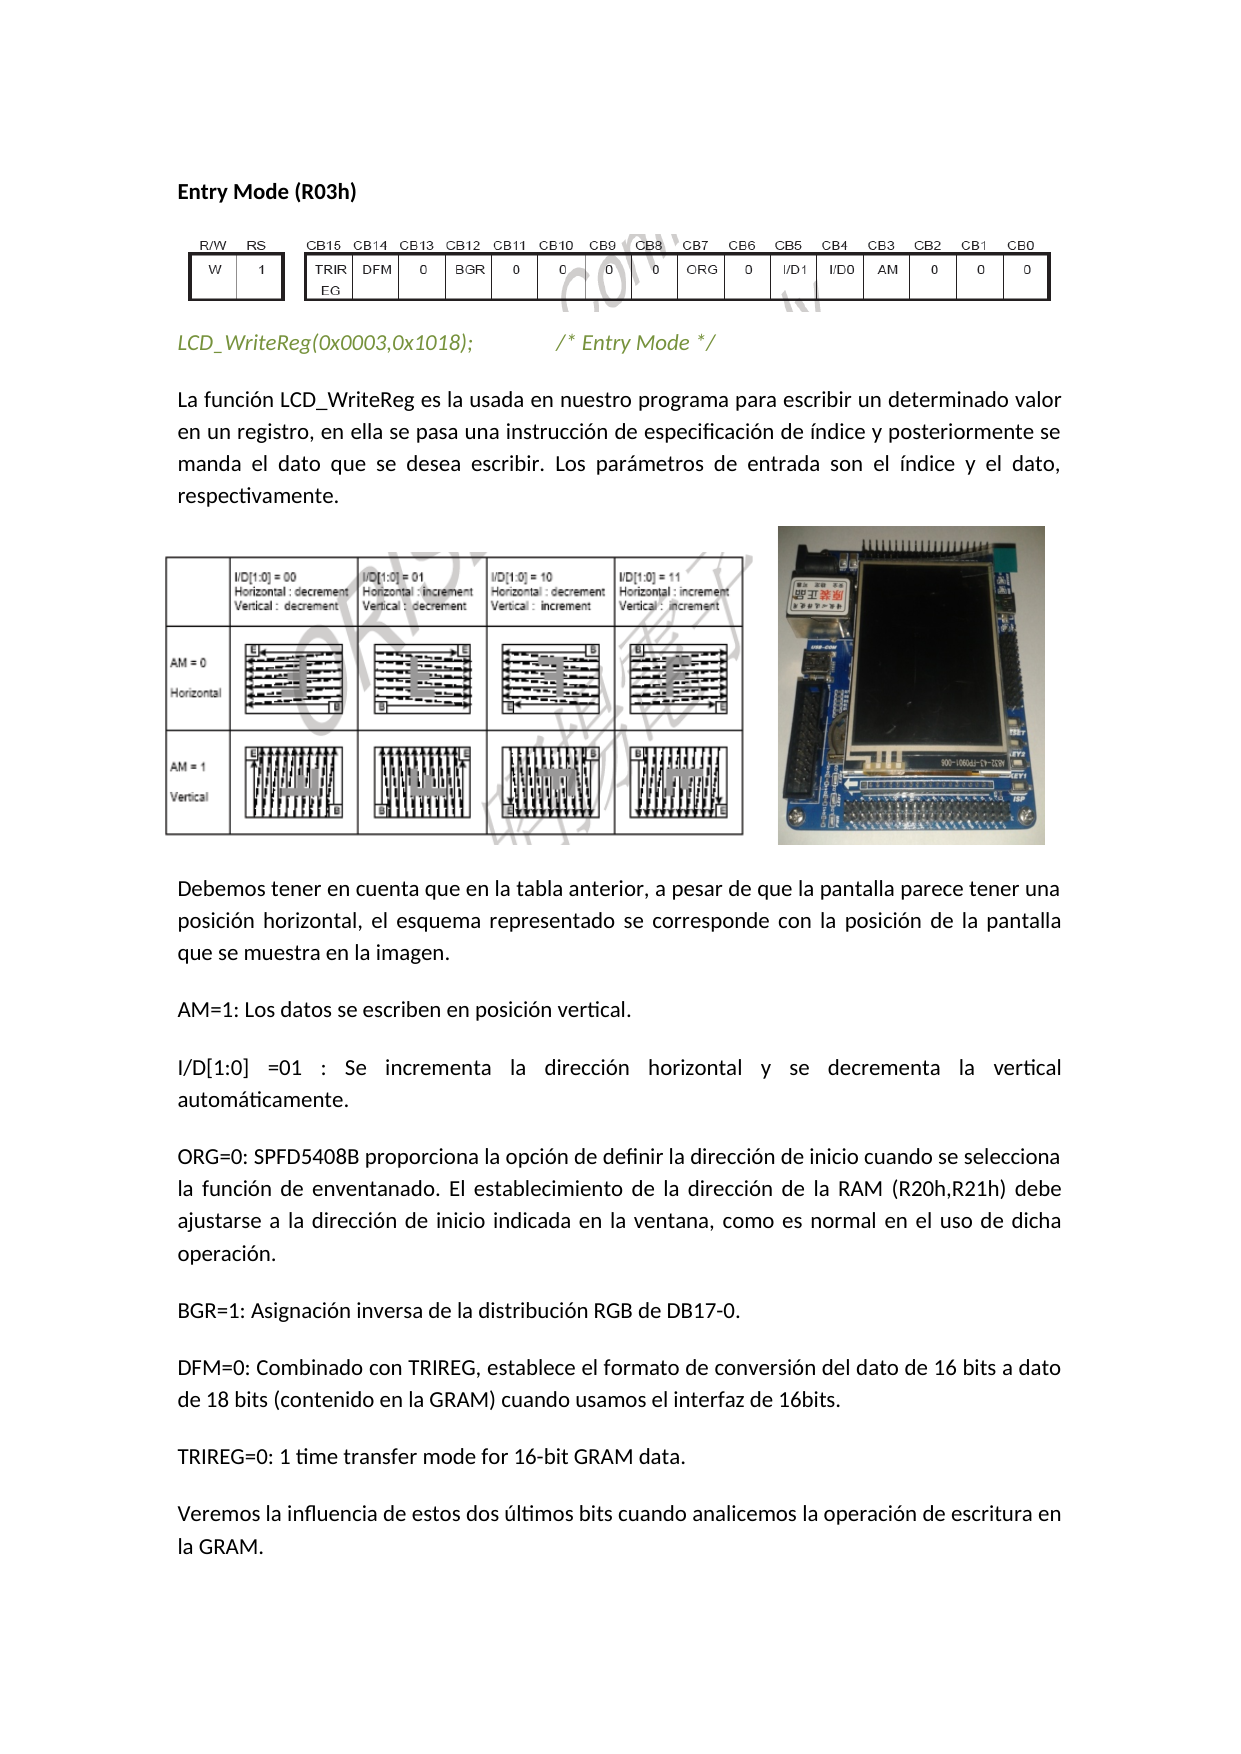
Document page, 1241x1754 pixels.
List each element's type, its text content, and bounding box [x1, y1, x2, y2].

text La función LCD_WriteReg es la usada en nuestro programa para escribir un determinado valor en un registro, en ella se pasa una instrucción de especificación de índice y posteriormente se manda el dato que se desea escribir. Los parámetros de entrada son el índice y el dato, respectivamente. [177, 385, 1063, 509]
text BGR=1: Asignación inversa de la distribución RGB de DB17-0. [177, 1296, 1063, 1324]
text Entry Mode (R03h) [177, 177, 1063, 205]
picture [778, 526, 1045, 845]
text ORG=0: SPFD5408B proporciona la opción de definir la dirección de inicio cuando se selecciona la función de enventanado. El establecimiento de la dirección de la RAM (R20h,R21h) debe ajustarse a la dirección de inicio indicada en la ventana, como es normal en el uso de dicha operación. [177, 1142, 1063, 1267]
text TRIREG=0: 1 time transfer mode for 16-bit GRAM data. [177, 1442, 1063, 1470]
text I/D[1:0] =01 : Se incrementa la dirección horizontal y se decrementa la vertical automáticamente. [177, 1053, 1063, 1113]
text Debemos tener en cuenta que en la tabla anterior, a pesar de que la pantalla parece tener una posición horizontal, el esquema representado se corresponde con la posición de la pantalla que se muestra en la imagen. [177, 874, 1063, 966]
picture [162, 552, 753, 845]
text AM=1: Los datos se escriben en posición vertical. [177, 996, 1063, 1023]
text Veremos la influencia de estos dos últimos bits cuando analicemos la operación de escritura en la GRAM. [177, 1499, 1063, 1560]
picture [177, 234, 1064, 312]
text DFM=0: Combinado con TRIREG, establece el formato de conversión del dato de 16 bits a dato de 18 bits (contenido en la GRAM) cuando usamos el interfaz de 16bits. [177, 1353, 1063, 1413]
text LCD_WriteReg(0x0003,0x1018); /* Entry Mode */ [177, 328, 1063, 356]
